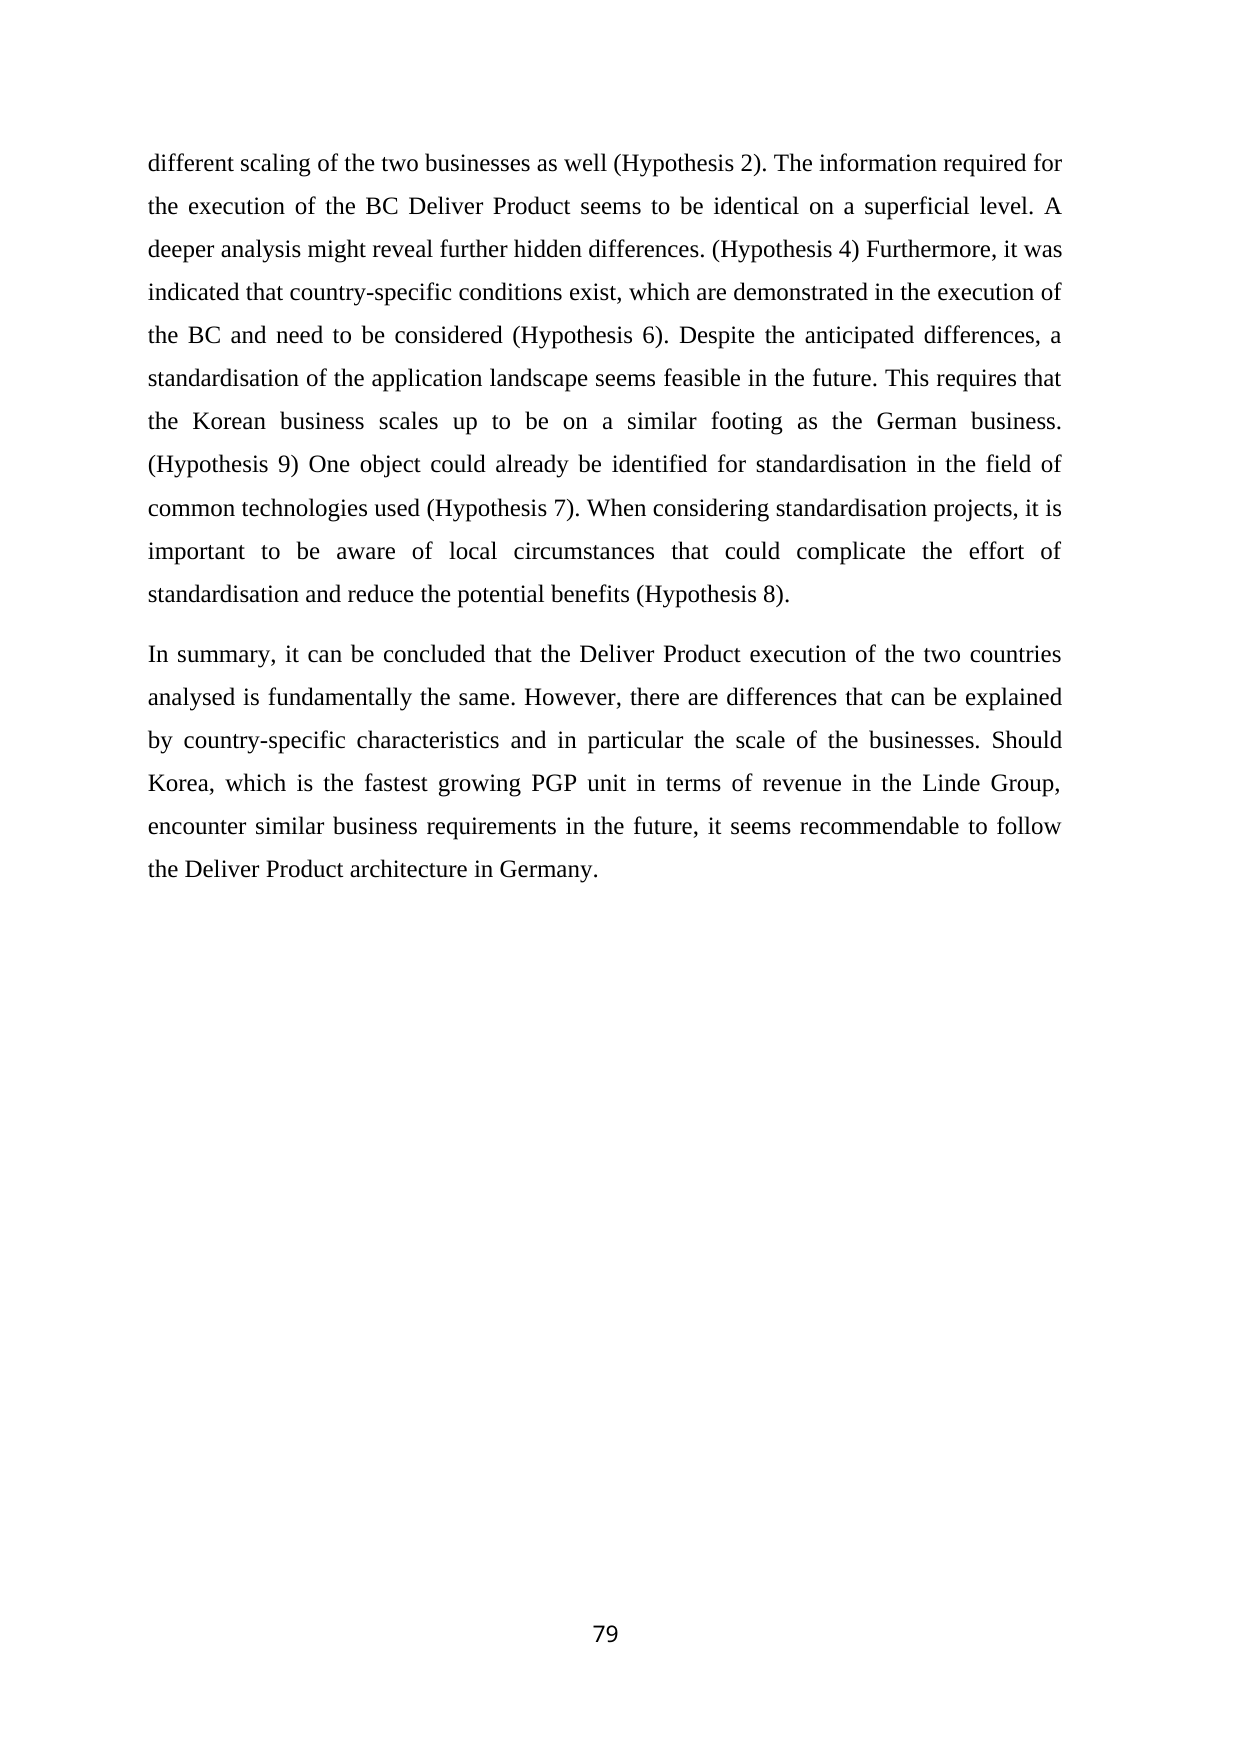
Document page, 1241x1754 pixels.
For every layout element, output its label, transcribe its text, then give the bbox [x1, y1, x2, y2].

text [148, 148, 1063, 608]
text In summary, it can be concluded that the Deliver Product execution of the two countries analysed is fundamentally the same. However, there are differences that can be explained by country-specific characteristics and in particular the scale of the businesses. Should Korea, which is the fastest growing PGP unit in terms of revenue in the Linde Group, encounter similar business requirements in the future, it seems recommendable to follow the Deliver Product architecture in Germany. [148, 639, 1063, 883]
